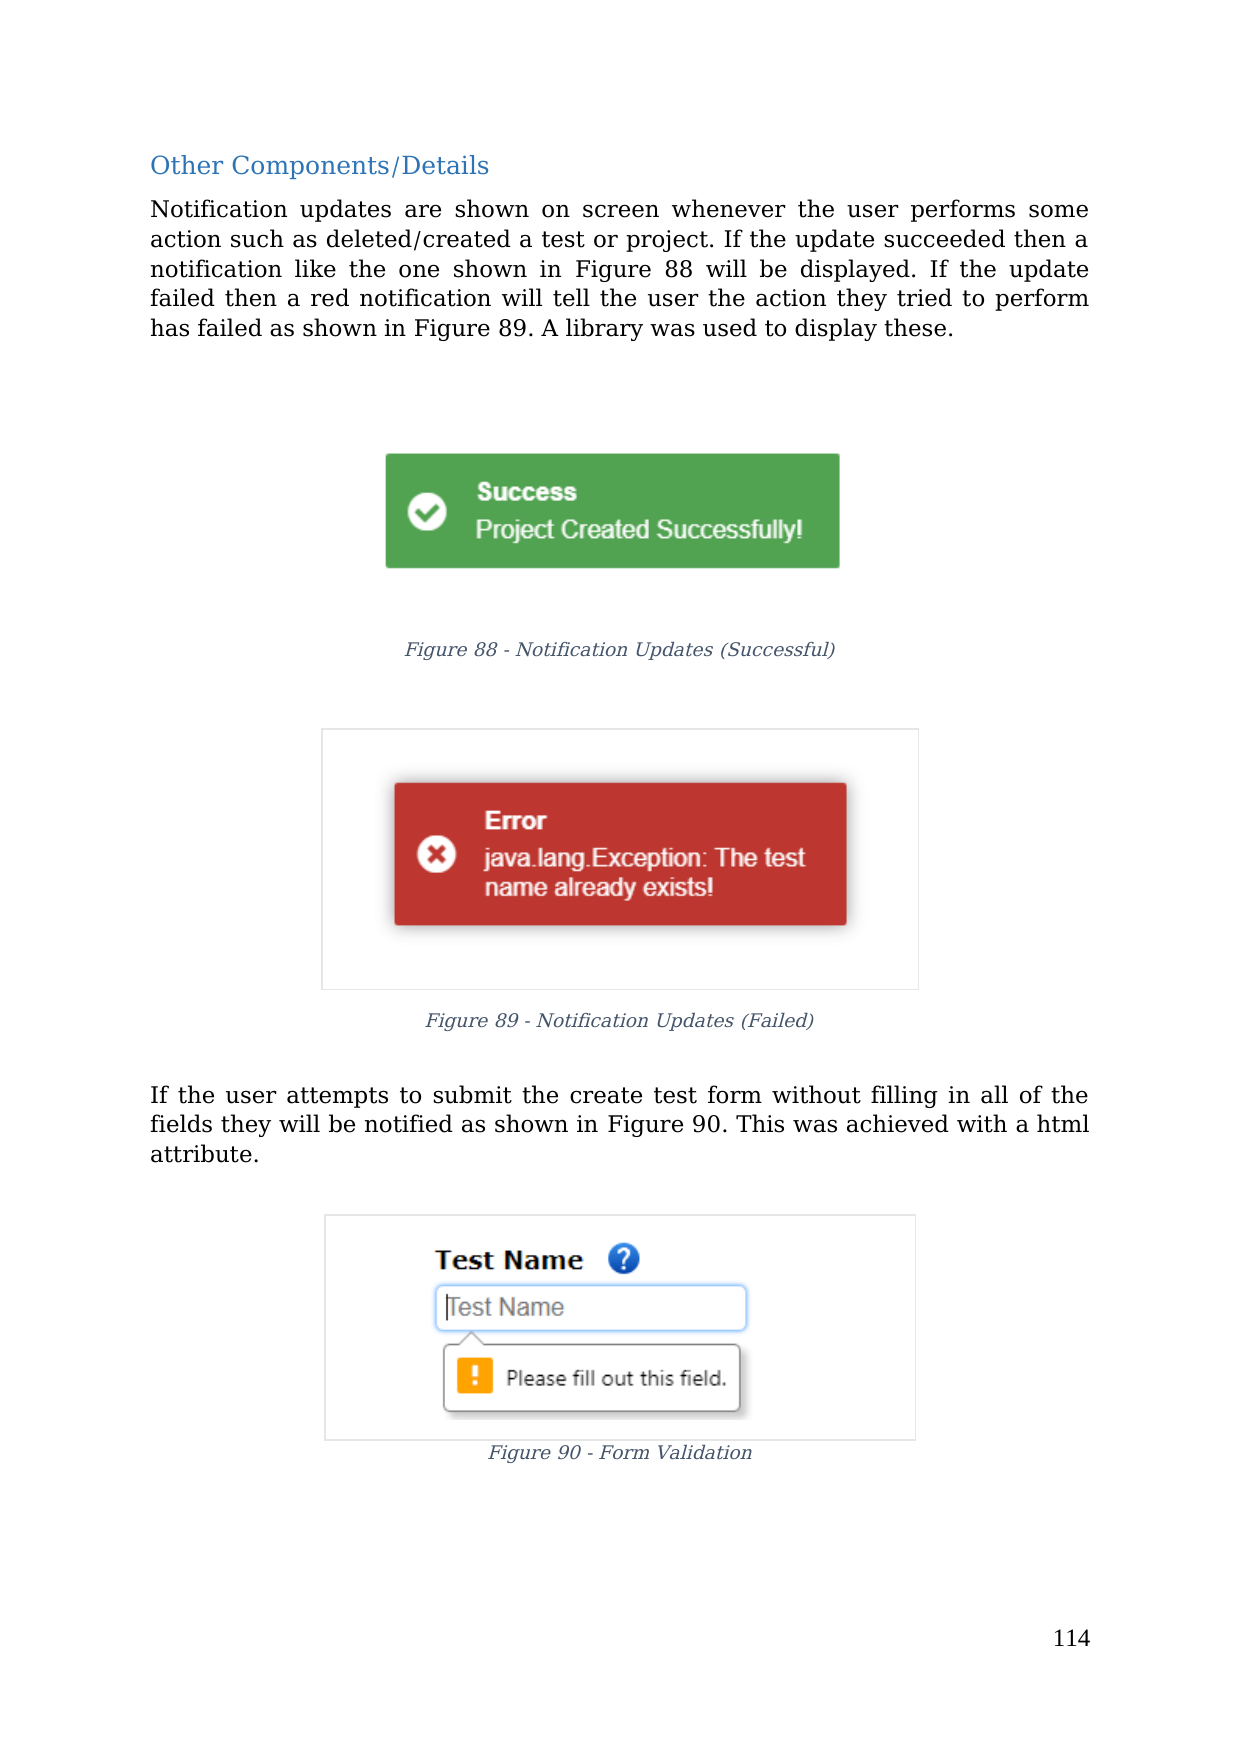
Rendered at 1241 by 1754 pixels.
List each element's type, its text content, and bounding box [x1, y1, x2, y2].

subtitle Other Components/Details [150, 150, 1090, 180]
text Notification updates are shown on screen whenever the user performs some action such as deleted/created a test or project. If the update succeeded then a notification like the one shown in Figure 88 will be displayed. If the update failed then a red notification will tell the user the action they tried to perform has failed as shown in Figure 89. A library was used to display these. [150, 195, 1090, 341]
text Figure 88 - Notification Updates (Successful) [150, 638, 1090, 661]
picture [359, 763, 878, 955]
picture [325, 388, 915, 639]
text Figure 89 - Notification Updates (Failed) [150, 1009, 1090, 1032]
picture [392, 1240, 850, 1420]
text If the user attempts to submit the create test form without filling in all of the fields they will be notified as shown in Figure 90. This was achieved with a html attribute. [150, 1081, 1090, 1167]
text Figure 90 - Form Validation [150, 1441, 1090, 1463]
